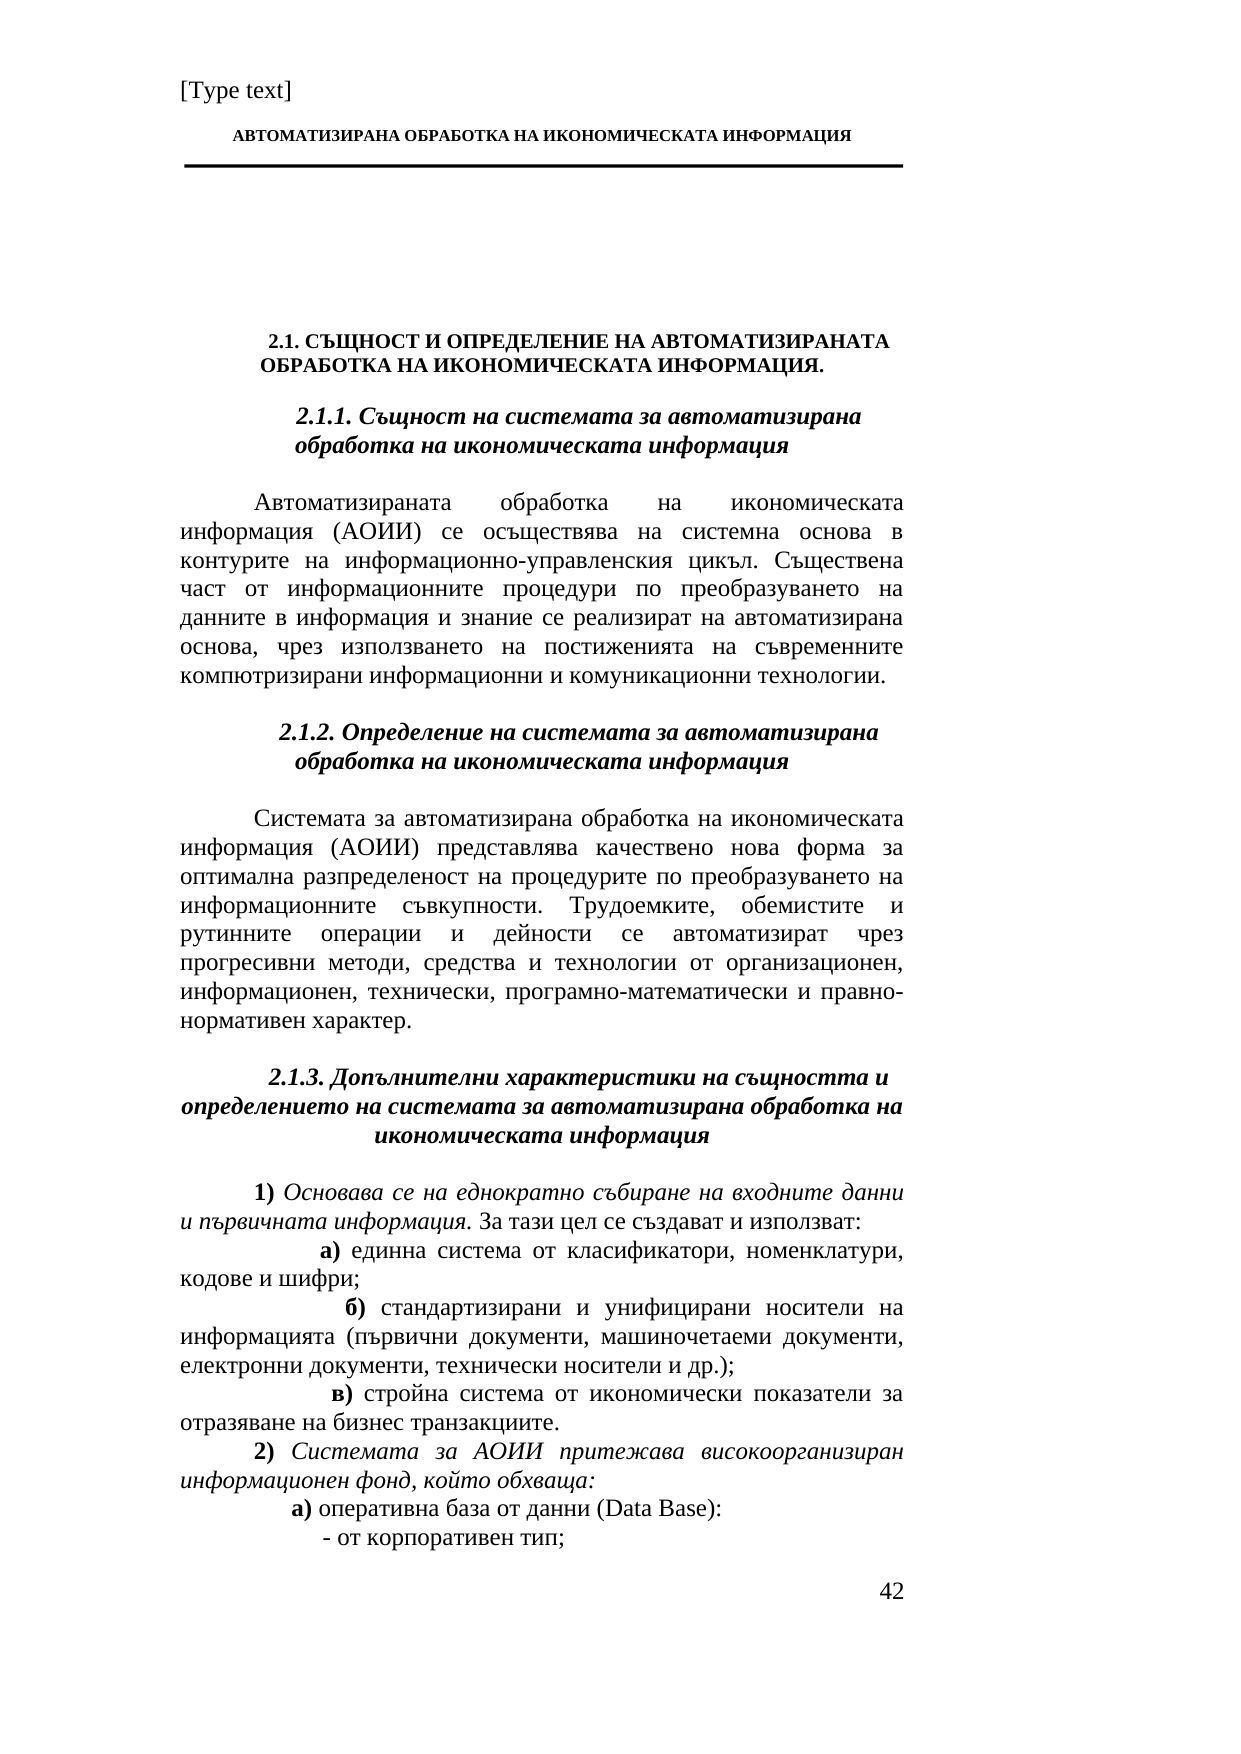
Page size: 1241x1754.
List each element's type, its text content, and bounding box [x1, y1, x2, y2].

text 2.1.2. Определение на системата за автоматизирана обработка на икономическата информация [180, 717, 904, 775]
text 2.1.3. Допълнителни характеристики на същността и определението на системата за автоматизирана обработка на икономическата информация [180, 1062, 904, 1148]
text а) единна система от класификатори, номенклатури, кодове и шифри; [180, 1235, 904, 1292]
text в) стройна система от икономически показатели за отразяване на бизнес транзакциите. [180, 1378, 904, 1436]
text - от корпоративен тип; [180, 1522, 904, 1551]
text 2.1. СЪЩНОСТ И ОПРЕДЕЛЕНИЕ НА АВТОМАТИЗИРАНАТА ОБРАБОТКА НА ИКОНОМИЧЕСКАТА ИНФОРМАЦИЯ. [180, 329, 904, 377]
text б) стандартизирани и унифицирани носители на информацията (първични документи, машиночетаеми документи, електронни документи, технически носители и др.); [180, 1292, 904, 1378]
text 1) Основава се на еднократно събиране на входните данни и първичната информация. За тази цел се създават и използват: [180, 1177, 904, 1235]
text 2.1.1. Същност на системата за автоматизирана обработка на икономическата информация [180, 401, 904, 458]
text Автоматизираната обработка на икономическата информация (АОИИ) се осъществява на системна основа в контурите на информационно-управленския цикъл. Съществена част от информационните процедури по преобразуването на данните в информация и знание се реализират на автоматизирана основа, чрез използването на постиженията на съвременните компютризирани информационни и комуникационни технологии. [180, 487, 904, 688]
text а) оперативна база от данни (Data Base): [180, 1493, 904, 1522]
text Системата за автоматизирана обработка на икономическата информация (АОИИ) представлява качествено нова форма за оптимална разпределеност на процедурите по преобразуването на информационните съвкупности. Трудоемките, обемистите и рутинните операции и дейности се автоматизират чрез прогресивни методи, средства и технологии от организационен, информационен, технически, програмно-математически и правно-нормативен характер. [180, 803, 904, 1033]
text 2) Системата за АОИИ притежава високоорганизиран информационен фонд, който обхваща: [180, 1436, 904, 1493]
